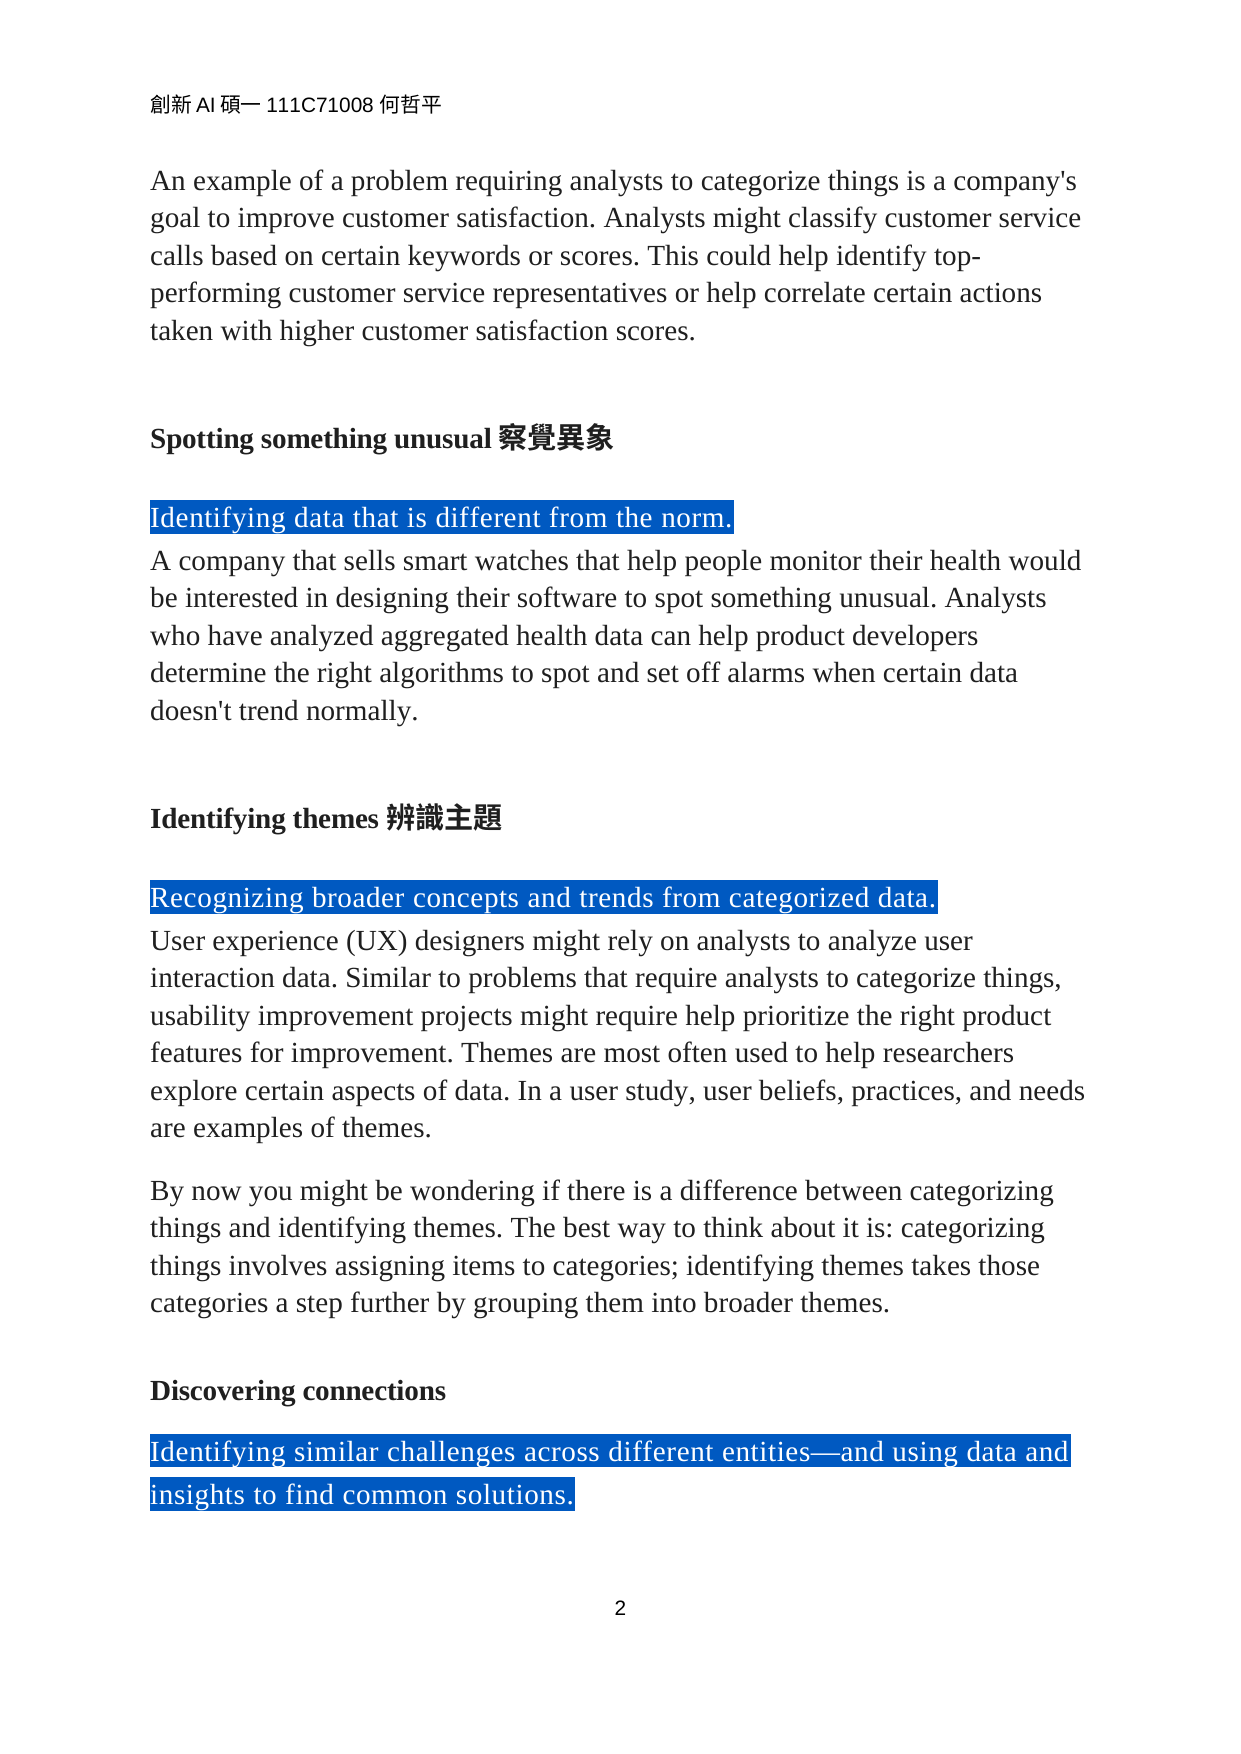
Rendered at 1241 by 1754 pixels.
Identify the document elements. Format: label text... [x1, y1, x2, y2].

text A company that sells smart watches that help people monitor their health would be interested in designing their software to spot something unusual. Analysts who have analyzed aggregated health data can help product developers determine the right algorithms to spot and set off alarms when certain data doesn't trend normally. [150, 541, 1090, 728]
text By now you might be wondering if there is a difference between categorizing things and identifying themes. The best way to think about it is: categorizing things involves assigning items to categories; identifying themes takes those categories a step further by grouping them into broader themes. [150, 1171, 1090, 1321]
subtitle Discovering connections [150, 1371, 1090, 1408]
text User experience (UX) designers might rely on analysts to analyze user interaction data. Similar to problems that require analysts to categorize things, usability improvement projects might require help prioritize the right product features for improvement. Themes are most often used to help researchers explore certain aspects of data. In a user study, user beliefs, practices, and needs are examples of themes. [150, 921, 1090, 1146]
text Identifying similar challenges across different entities—and using data and insights to find common solutions. [150, 1432, 1090, 1513]
text Identifying data that is different from the norm. [150, 498, 1090, 536]
subtitle Identifying themes 辨識主題 [150, 778, 1090, 853]
text An example of a problem requiring analysts to categorize things is a company's goal to improve customer satisfaction. Analysts might classify customer service calls based on certain keywords or scores. This could help identify top-performing customer service representatives or help correlate certain actions taken with higher customer satisfaction scores. [150, 161, 1090, 348]
text Recognizing broader concepts and trends from categorized data. [150, 878, 1090, 916]
subtitle Spotting something unusual 察覺異象 [150, 398, 1090, 473]
